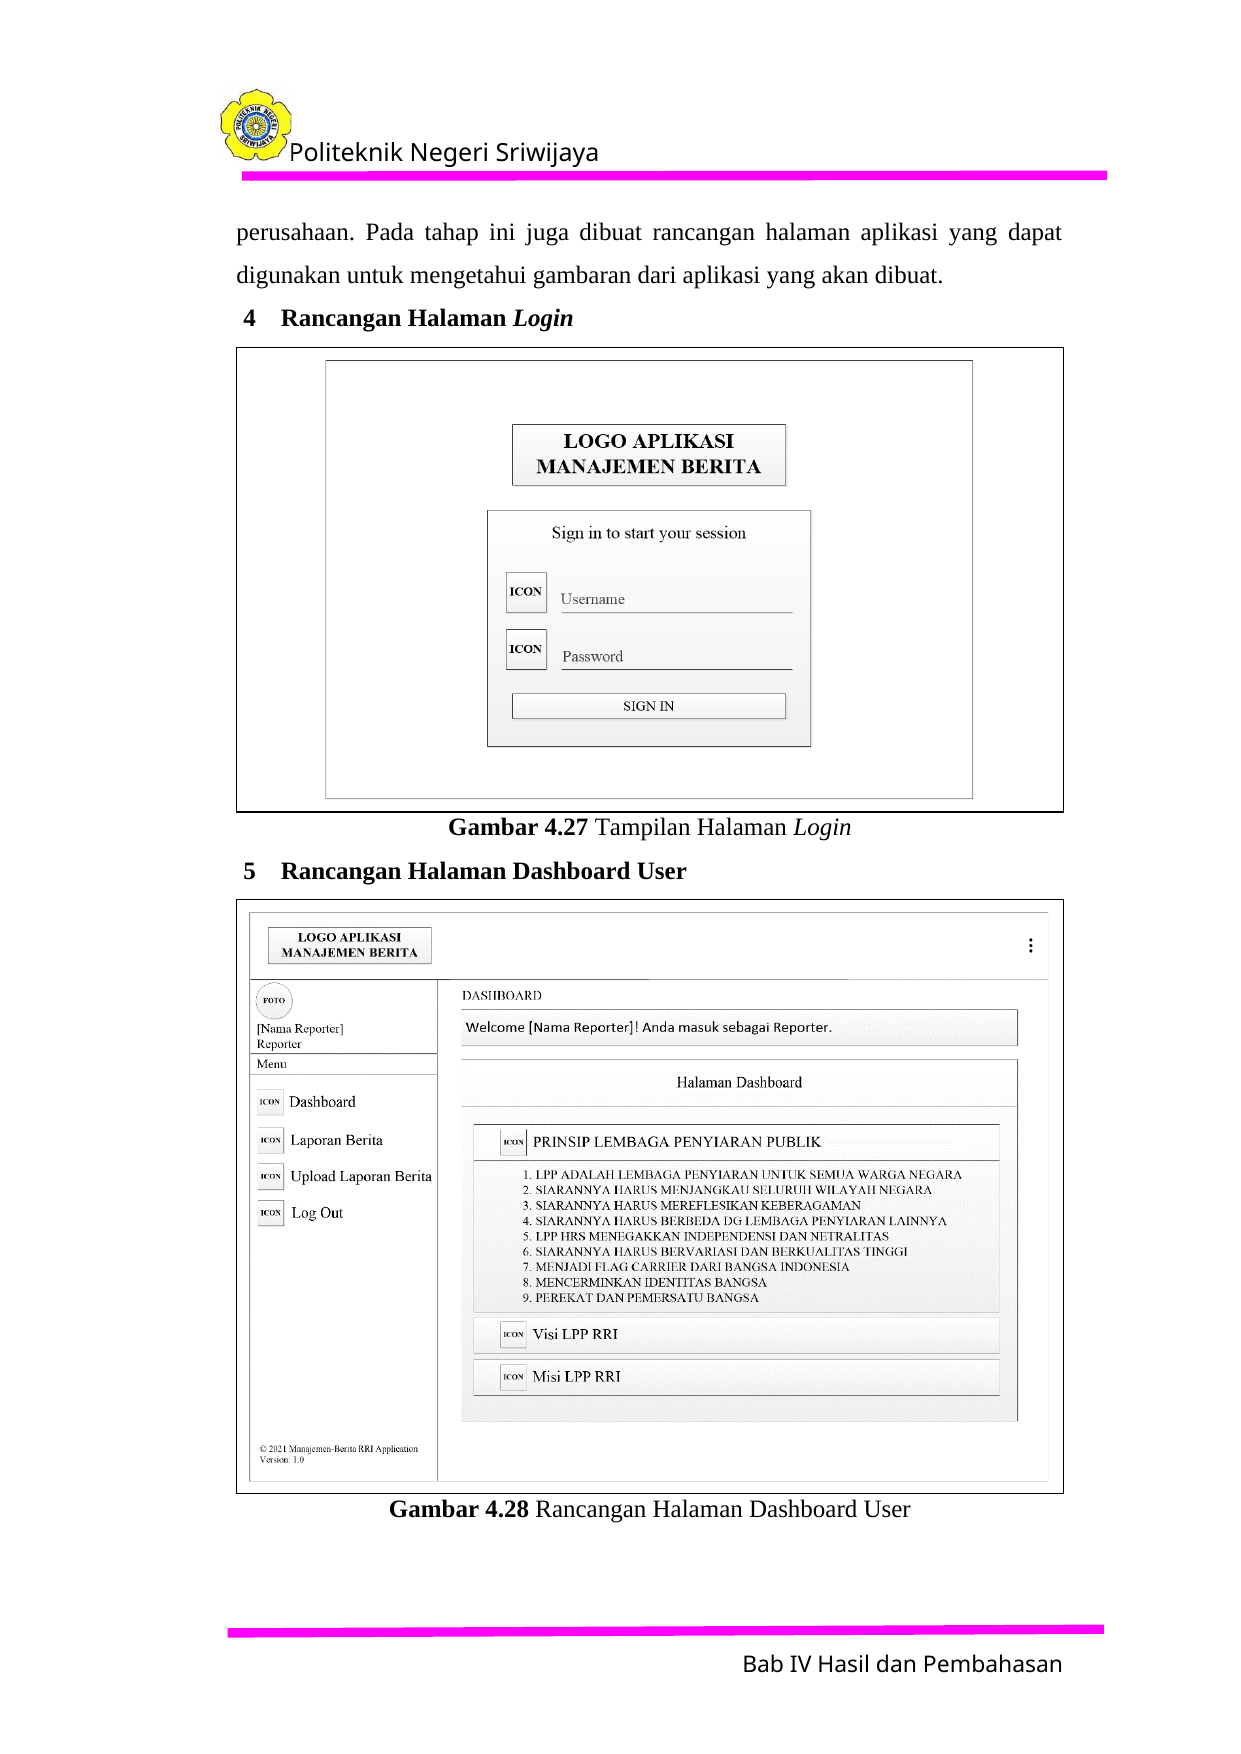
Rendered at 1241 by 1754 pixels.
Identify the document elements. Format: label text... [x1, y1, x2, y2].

text Gambar 4.27 Tampilan Halaman Login [236, 813, 1063, 841]
picture [249, 912, 1051, 1482]
list Rancangan Halaman Login [243, 303, 1063, 332]
picture [216, 87, 292, 159]
list Rancangan Halaman Dashboard User [243, 856, 1063, 884]
picture [325, 360, 974, 800]
text Gambar 4.28 Rancangan Halaman Dashboard User [236, 1494, 1063, 1523]
table_header [237, 348, 1063, 811]
table_header [237, 900, 1063, 1493]
